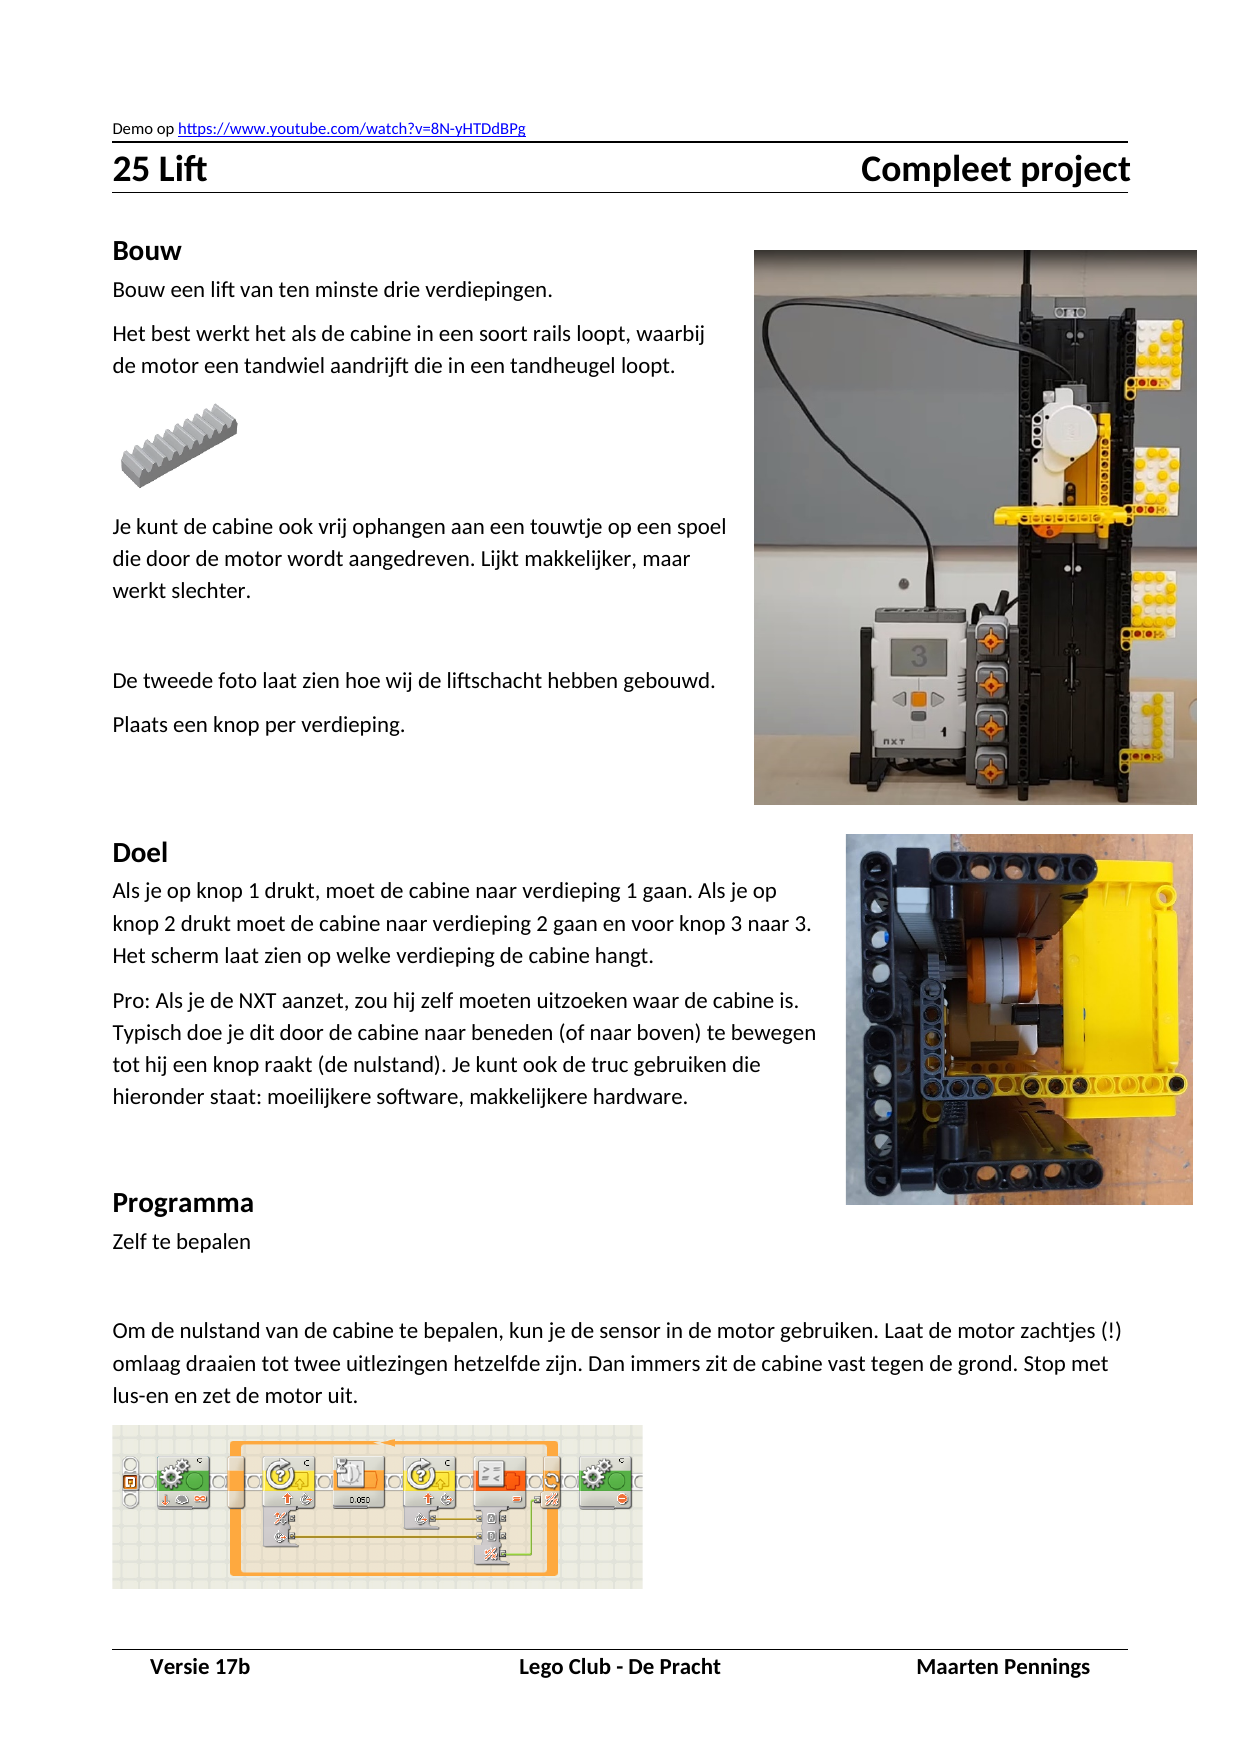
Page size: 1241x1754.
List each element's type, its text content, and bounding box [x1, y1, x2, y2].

text Programma [112, 1184, 1128, 1220]
text Bouw [112, 232, 732, 267]
text Demo op https://www.youtube.com/watch?v=8N-yHTDdBPg [112, 118, 1128, 138]
text Om de nulstand van de cabine te bepalen, kun je de sensor in de motor gebruiken. Laat de motor zachtjes (!) omlaag draaien tot twee uitlezingen hetzelfde zijn. Dan immers zit de cabine vast tegen de grond. Stop met lus-en en zet de motor uit. [112, 1317, 1128, 1409]
picture [754, 250, 1197, 805]
picture [112, 396, 248, 496]
text Je kunt de cabine ook vrij ophangen aan een touwtje op een spoel die door de motor wordt aangedreven. Lijkt makkelijker, maar werkt slechter. [112, 512, 732, 604]
text Doel [112, 834, 845, 869]
text De tweede foto laat zien hoe wij de liftschacht hebben gebouwd. [112, 666, 732, 694]
text 25 Lift Compleet project [112, 143, 1128, 192]
text Het best werkt het als de cabine in een soort rails loopt, waarbij de motor een tandwiel aandrijft die in een tandheugel loopt. [112, 319, 732, 379]
picture [845, 834, 1193, 1205]
text Zelf te bepalen [112, 1227, 1128, 1255]
text Als je op knop 1 drukt, moet de cabine naar verdieping 1 gaan. Als je op knop 2 drukt moet de cabine naar verdieping 2 gaan en voor knop 3 naar 3. Het scherm laat zien op welke verdieping de cabine hangt. [112, 877, 845, 969]
text Bouw een lift van ten minste drie verdiepingen. [112, 275, 732, 303]
text Pro: Als je de NXT aanzet, zou hij zelf moeten uitzoeken waar de cabine is. Typisch doe je dit door de cabine naar beneden (of naar boven) te bewegen tot hij een knop raakt (de nulstand). Je kunt ook de truc gebruiken die hieronder staat: moeilijkere software, makkelijkere hardware. [112, 986, 845, 1110]
picture [112, 1425, 643, 1589]
text Plaats een knop per verdieping. [112, 711, 732, 738]
